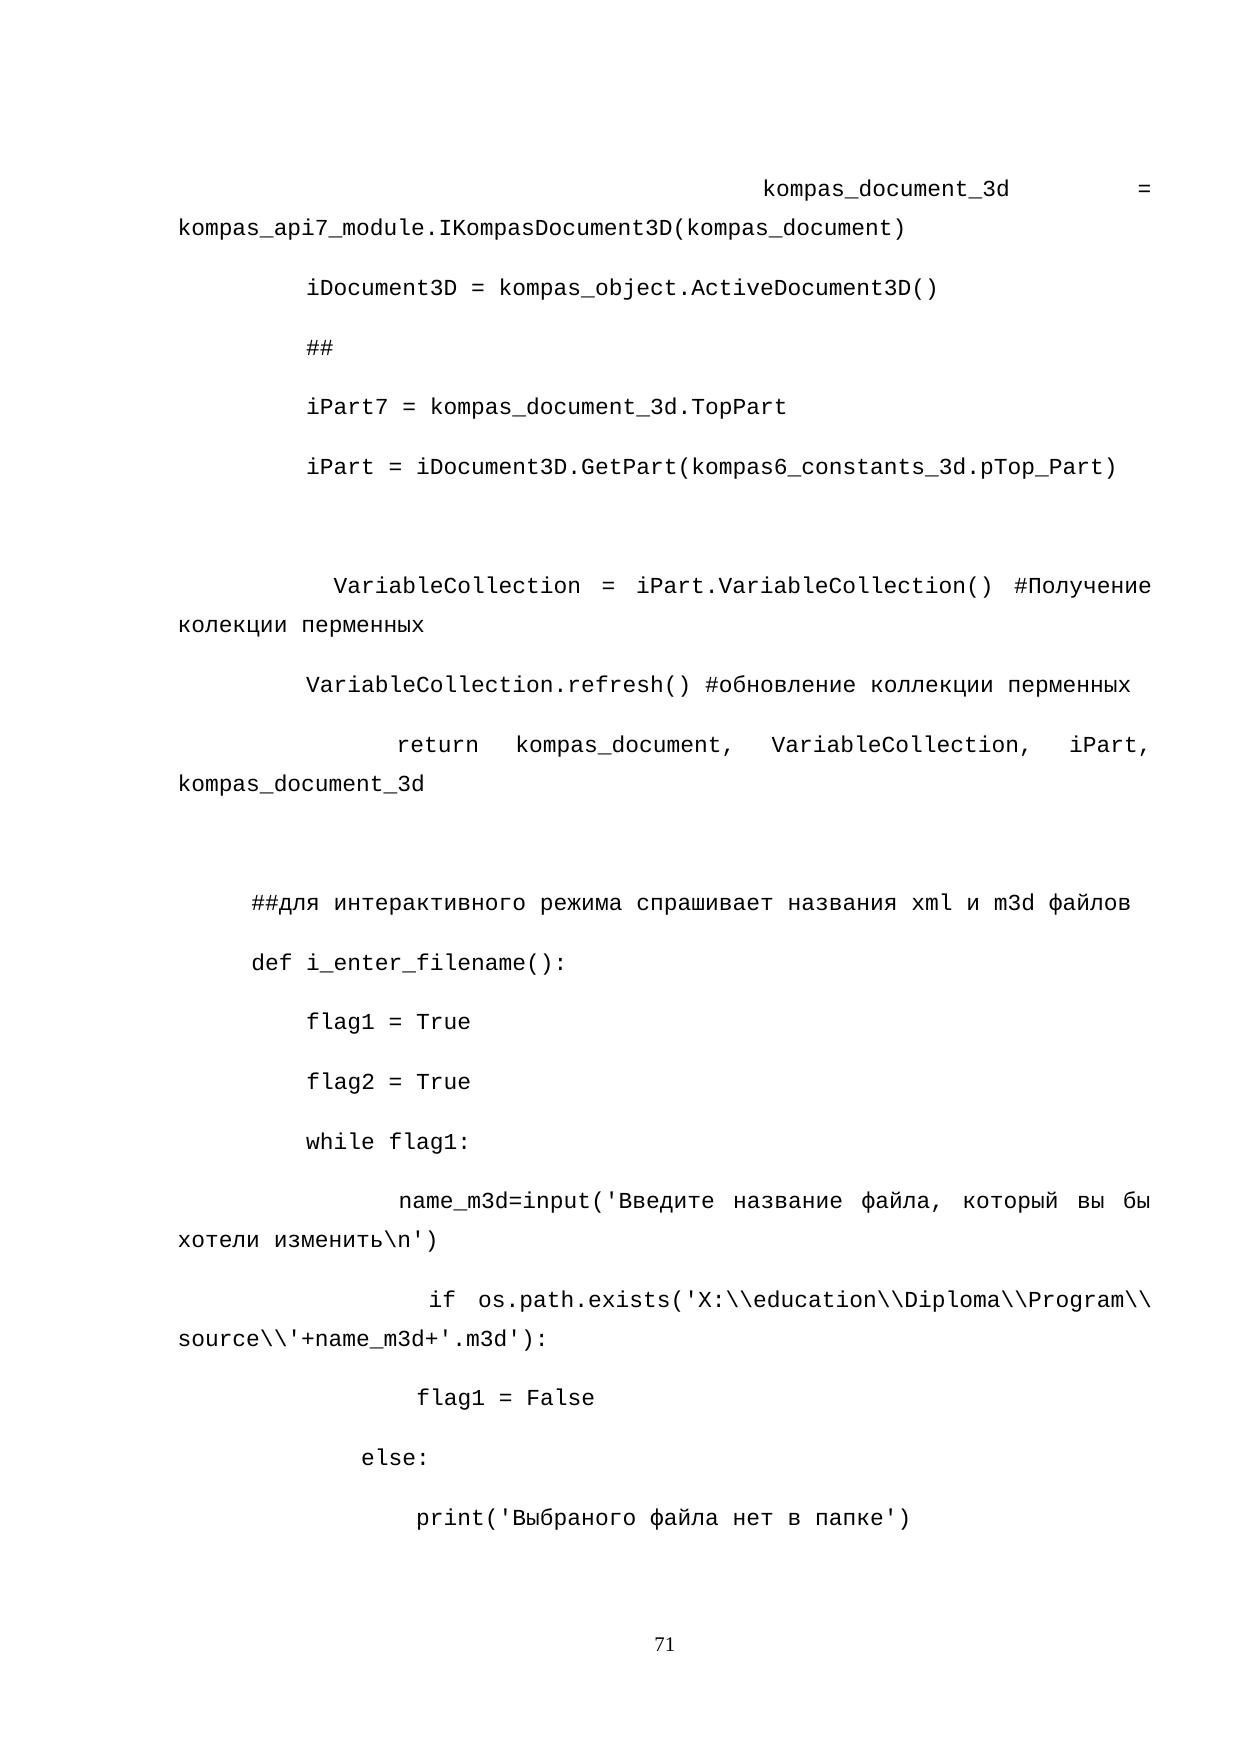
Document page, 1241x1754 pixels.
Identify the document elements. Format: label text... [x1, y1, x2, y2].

text iPart = iDocument3D.GetPart(kompas6_constants_3d.pTop_Part) [177, 455, 1152, 481]
text if os.path.exists('X:\\education\\Diploma\\Program\\source\\'+name_m3d+'.m3d'): [177, 1288, 1152, 1353]
text return kompas_document, VariableCollection, iPart, kompas_document_3d [177, 733, 1152, 798]
text flag1 = True [177, 1011, 1152, 1037]
text ## [177, 336, 1152, 362]
text VariableCollection = iPart.VariableCollection() #Получение колекции перменных [177, 575, 1152, 639]
text kompas_document_3d = kompas_api7_module.IKompasDocument3D(kompas_document) [177, 178, 1152, 243]
text while flag1: [177, 1130, 1152, 1156]
text def i_enter_filename(): [177, 951, 1152, 977]
text flag1 = False [177, 1387, 1152, 1413]
text iDocument3D = kompas_object.ActiveDocument3D() [177, 276, 1152, 302]
text flag2 = True [177, 1070, 1152, 1096]
text VariableCollection.refresh() #обновление коллекции перменных [177, 673, 1152, 699]
text name_m3d=input('Введите название файла, который вы бы хотели изменить\n') [177, 1190, 1152, 1254]
text ##для интерактивного режима спрашивает названия xml и m3d файлов [177, 891, 1152, 917]
text else: [177, 1446, 1152, 1472]
text iPart7 = kompas_document_3d.TopPart [177, 396, 1152, 422]
text print('Выбраного файла нет в папке') [177, 1506, 1152, 1532]
